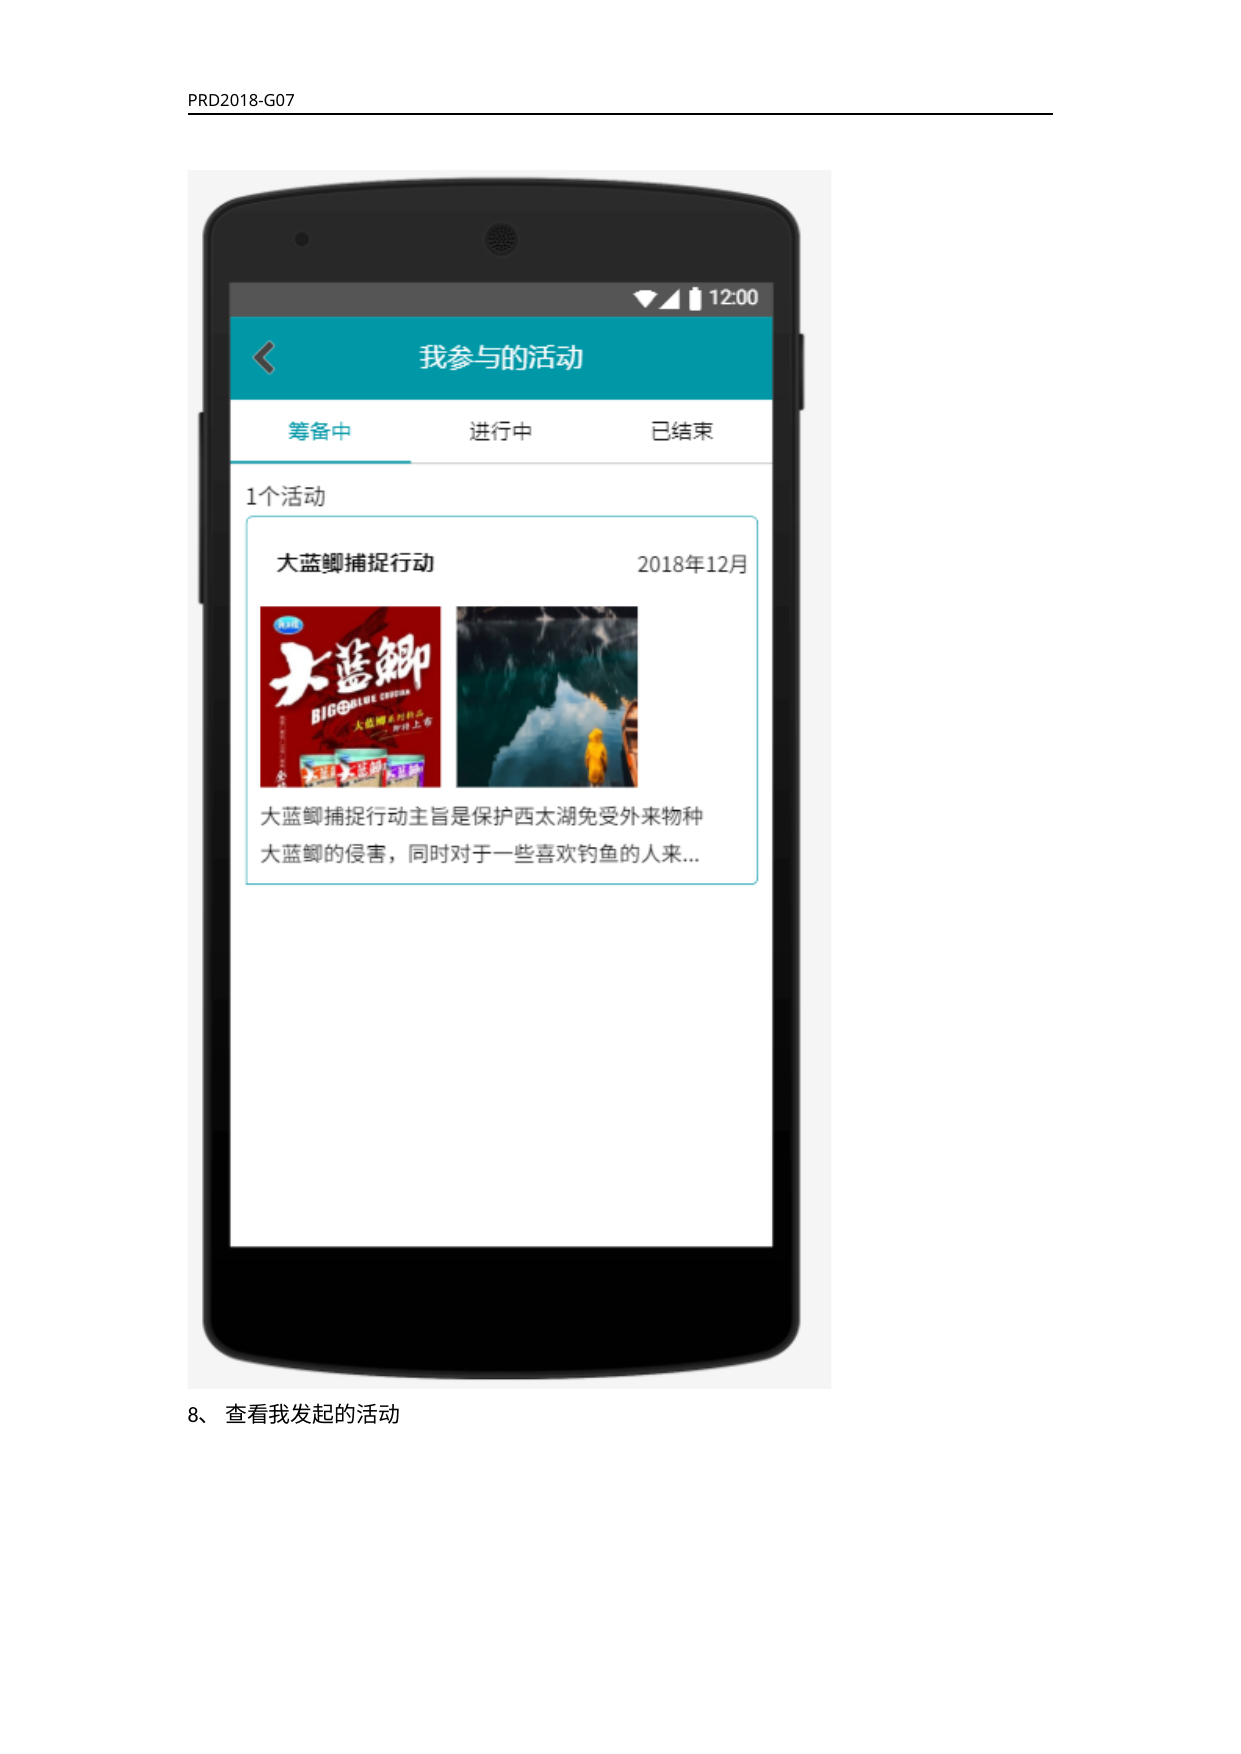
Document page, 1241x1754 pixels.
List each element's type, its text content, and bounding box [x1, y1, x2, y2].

picture [187, 170, 832, 1389]
list 查看我发起的活动 [187, 1397, 1053, 1429]
